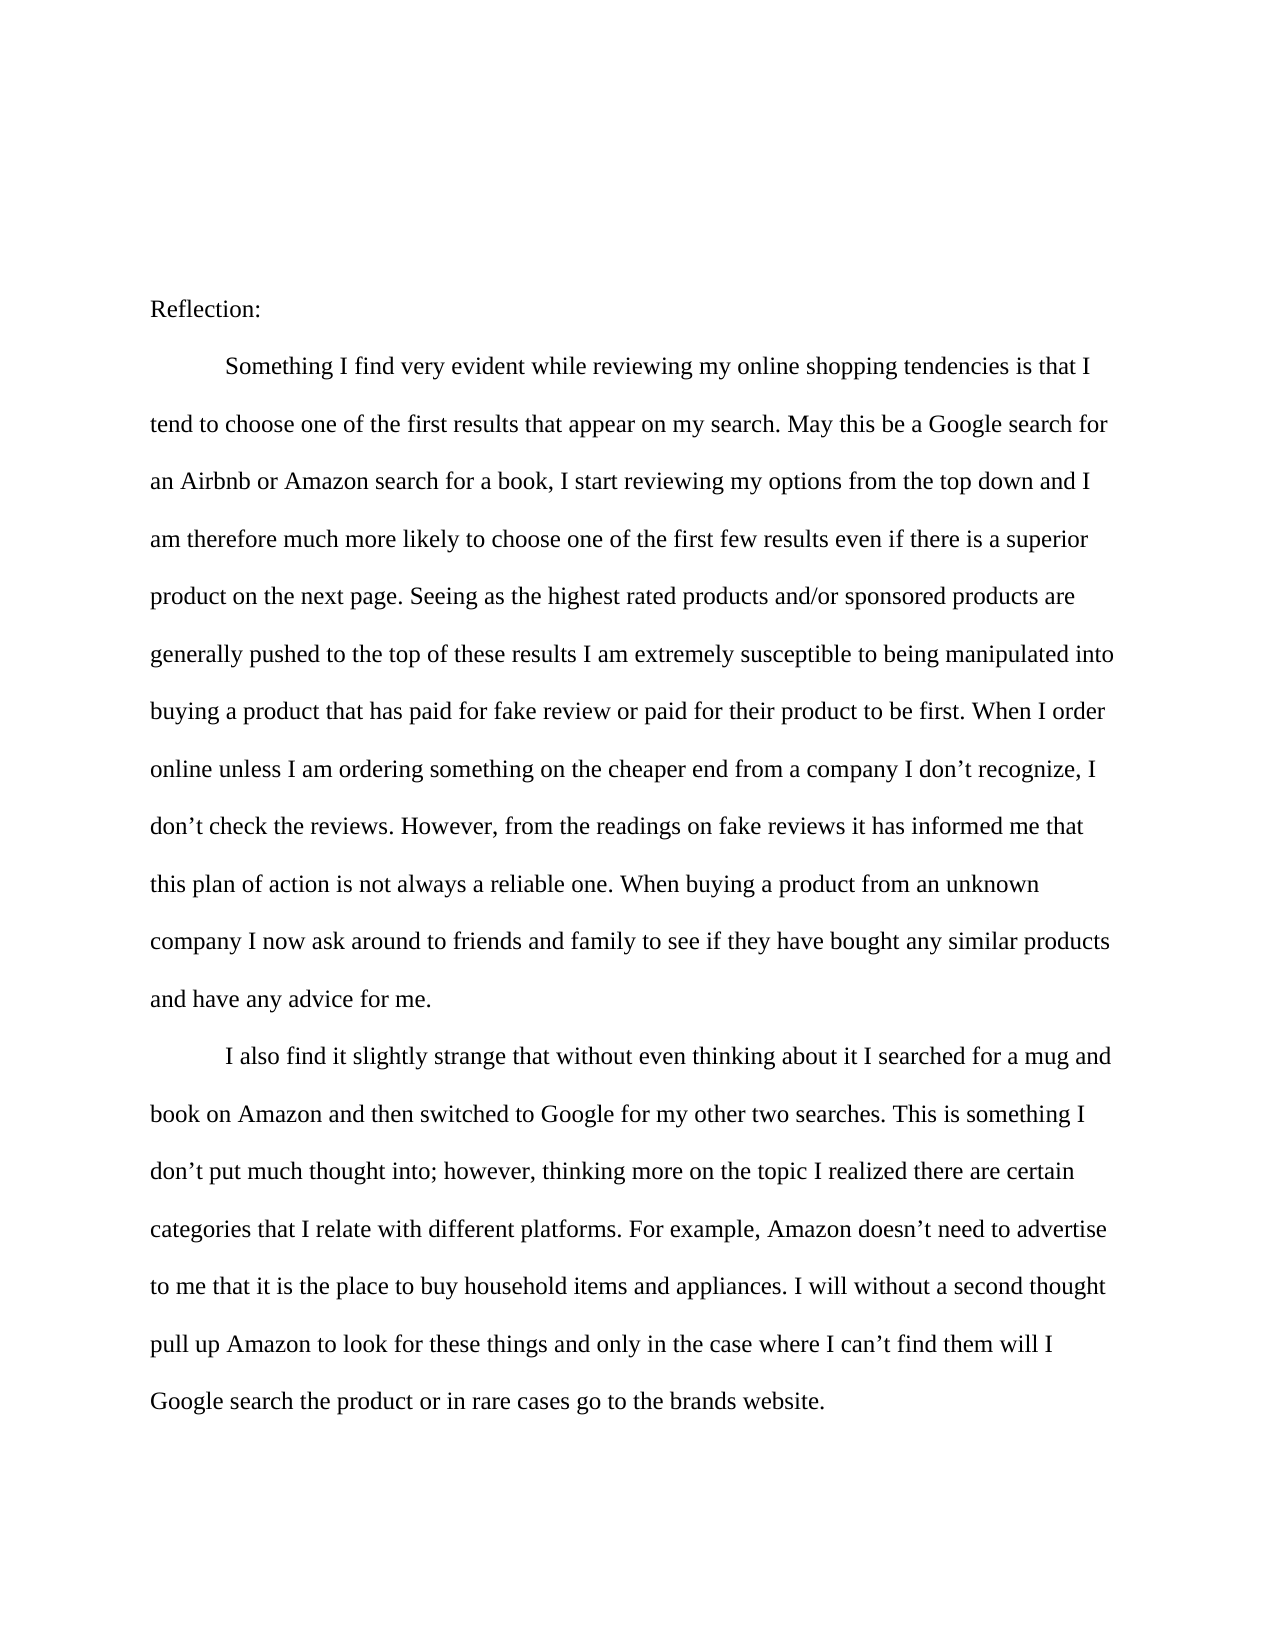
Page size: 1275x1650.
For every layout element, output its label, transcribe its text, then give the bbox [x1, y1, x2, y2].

text Reflection: [150, 294, 1125, 322]
text I also find it slightly strange that without even thinking about it I searched for a mug and book on Amazon and then switched to Google for my other two searches. This is something I don’t put much thought into; however, thinking more on the topic I realized there are certain categories that I relate with different platforms. For example, Amazon doesn’t need to advertise to me that it is the place to buy household items and appliances. I will without a second thought pull up Amazon to look for these things and only in the case where I can’t find them will I Google search the product or in rare cases go to the brands website. [150, 1041, 1125, 1415]
text Something I find very evident while reviewing my online shopping tendencies is that I tend to choose one of the first results that appear on my search. May this be a Google search for an Airbnb or Amazon search for a book, I start reviewing my options from the top down and I am therefore much more likely to choose one of the first few results even if there is a superior product on the next page. Seeing as the highest rated products and/or sponsored products are generally pushed to the top of these results I am extremely susceptible to being manipulated into buying a product that has paid for fake review or paid for their product to be first. When I order online unless I am ordering something on the cheaper end from a company I don’t recognize, I don’t check the reviews. However, from the readings on fake reviews it has informed me that this plan of action is not always a reliable one. When buying a product from an unknown company I now ask around to friends and family to see if they have bought any similar products and have any advice for me. [150, 351, 1125, 1012]
